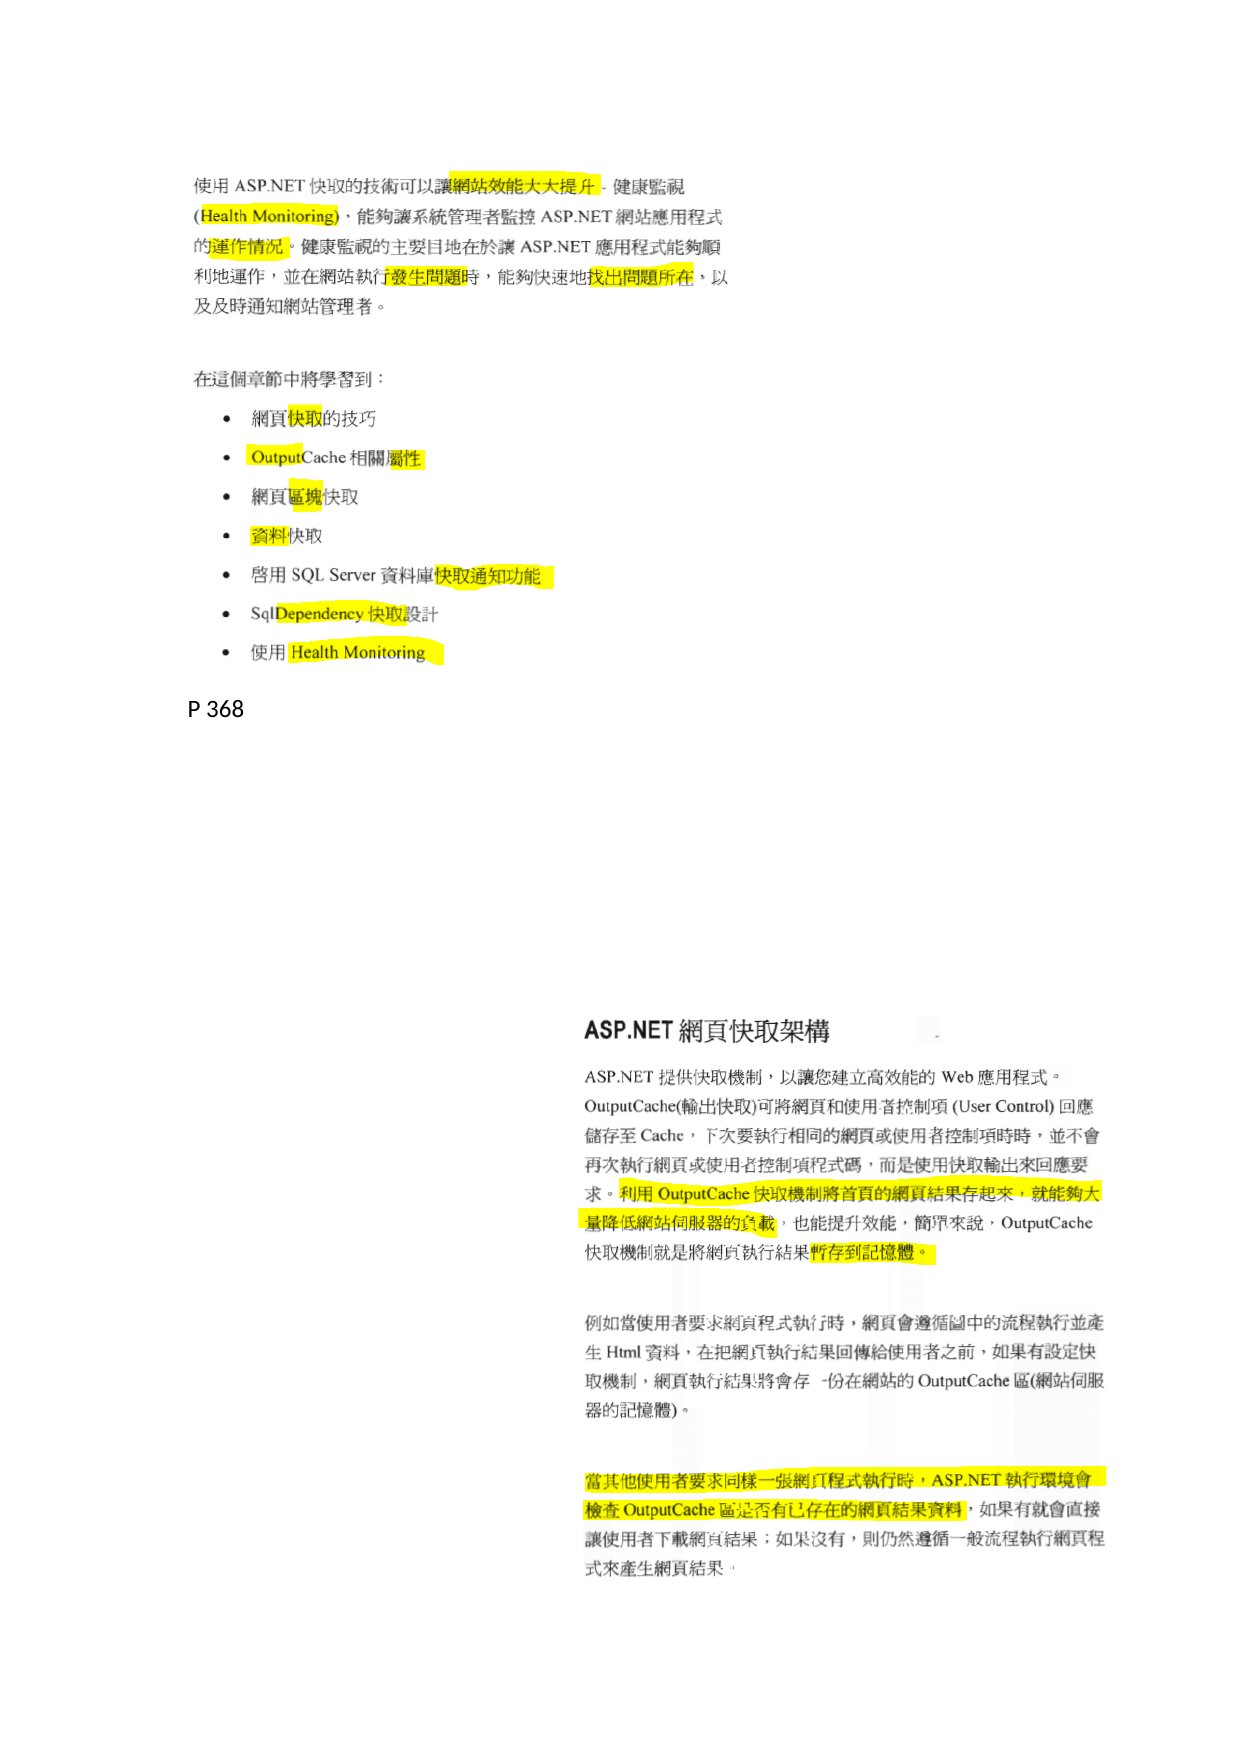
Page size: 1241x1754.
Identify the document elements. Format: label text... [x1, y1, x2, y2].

picture [187, 164, 747, 671]
picture [578, 1015, 1107, 1578]
text P 368 [187, 689, 1053, 727]
